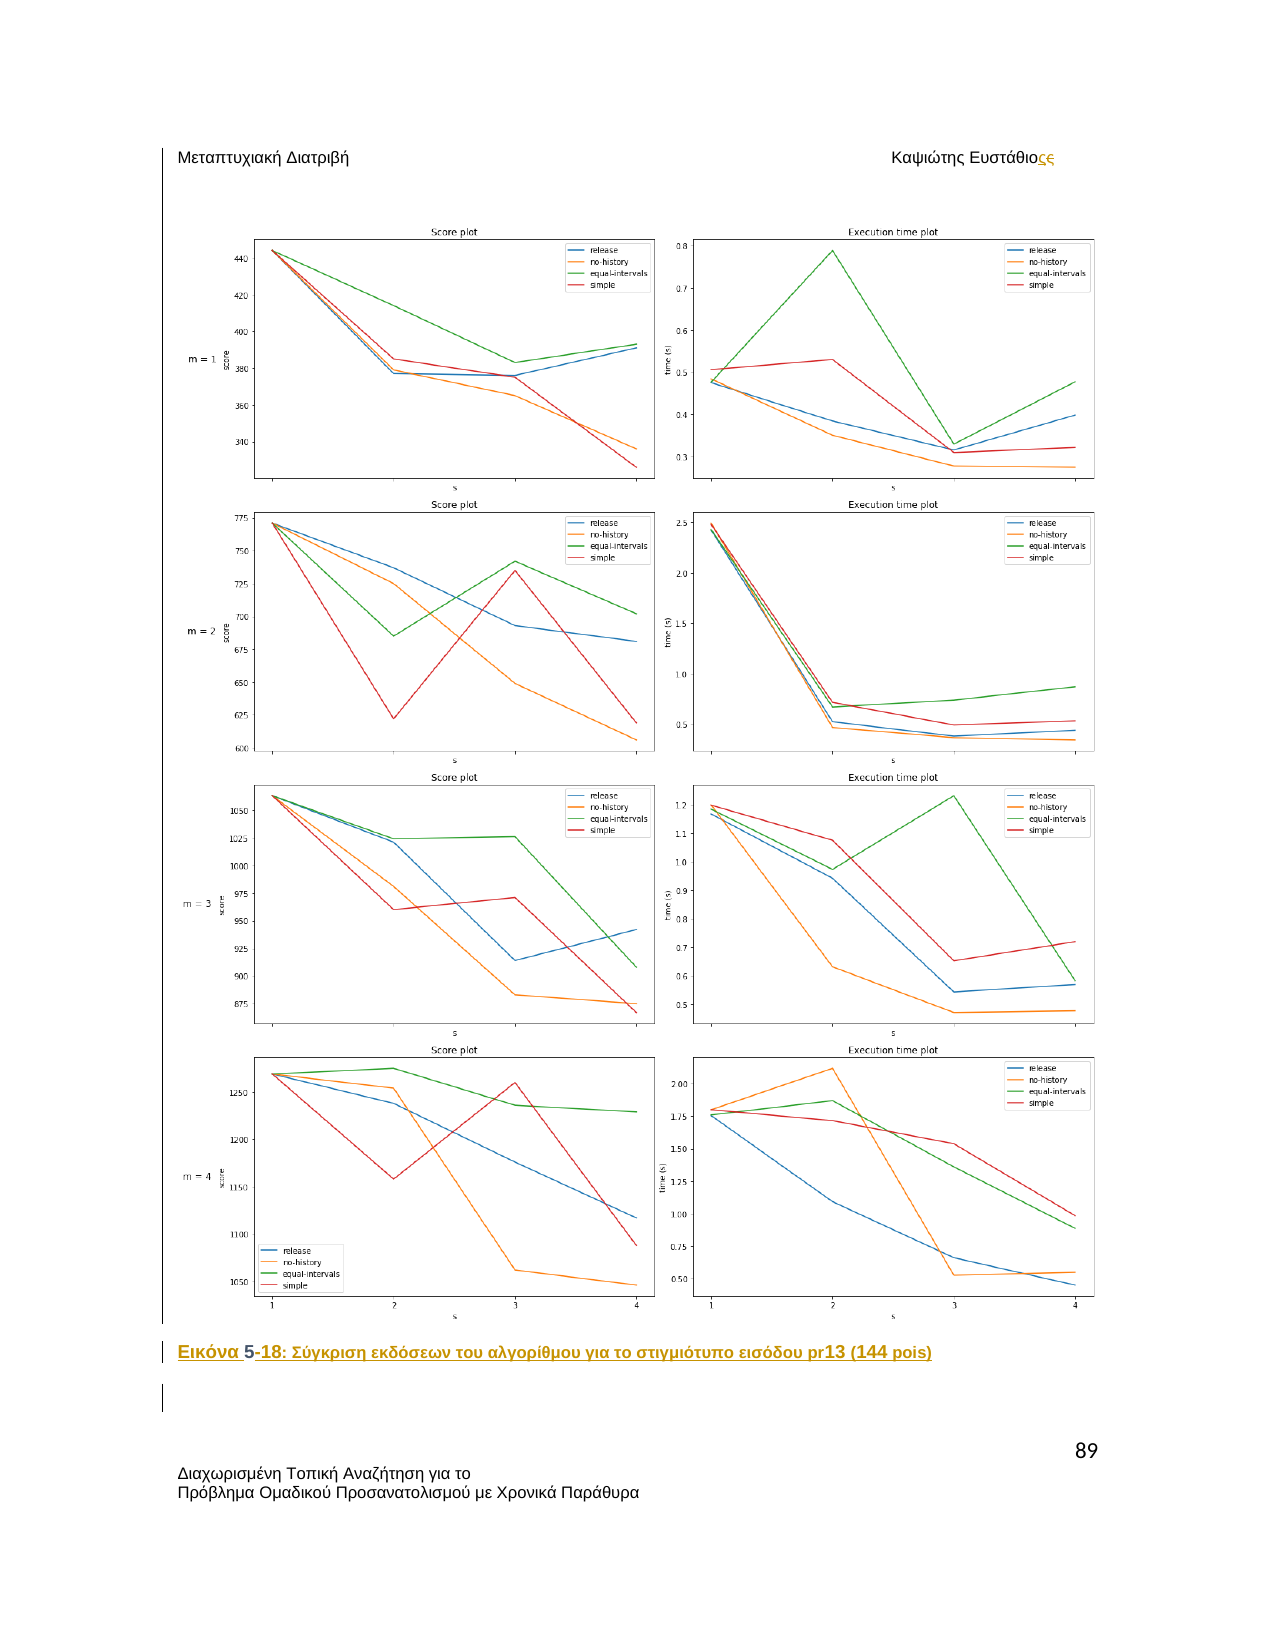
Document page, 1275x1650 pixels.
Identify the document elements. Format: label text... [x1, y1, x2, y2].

picture [177, 222, 1098, 1325]
text 5 [177, 1341, 1098, 1363]
